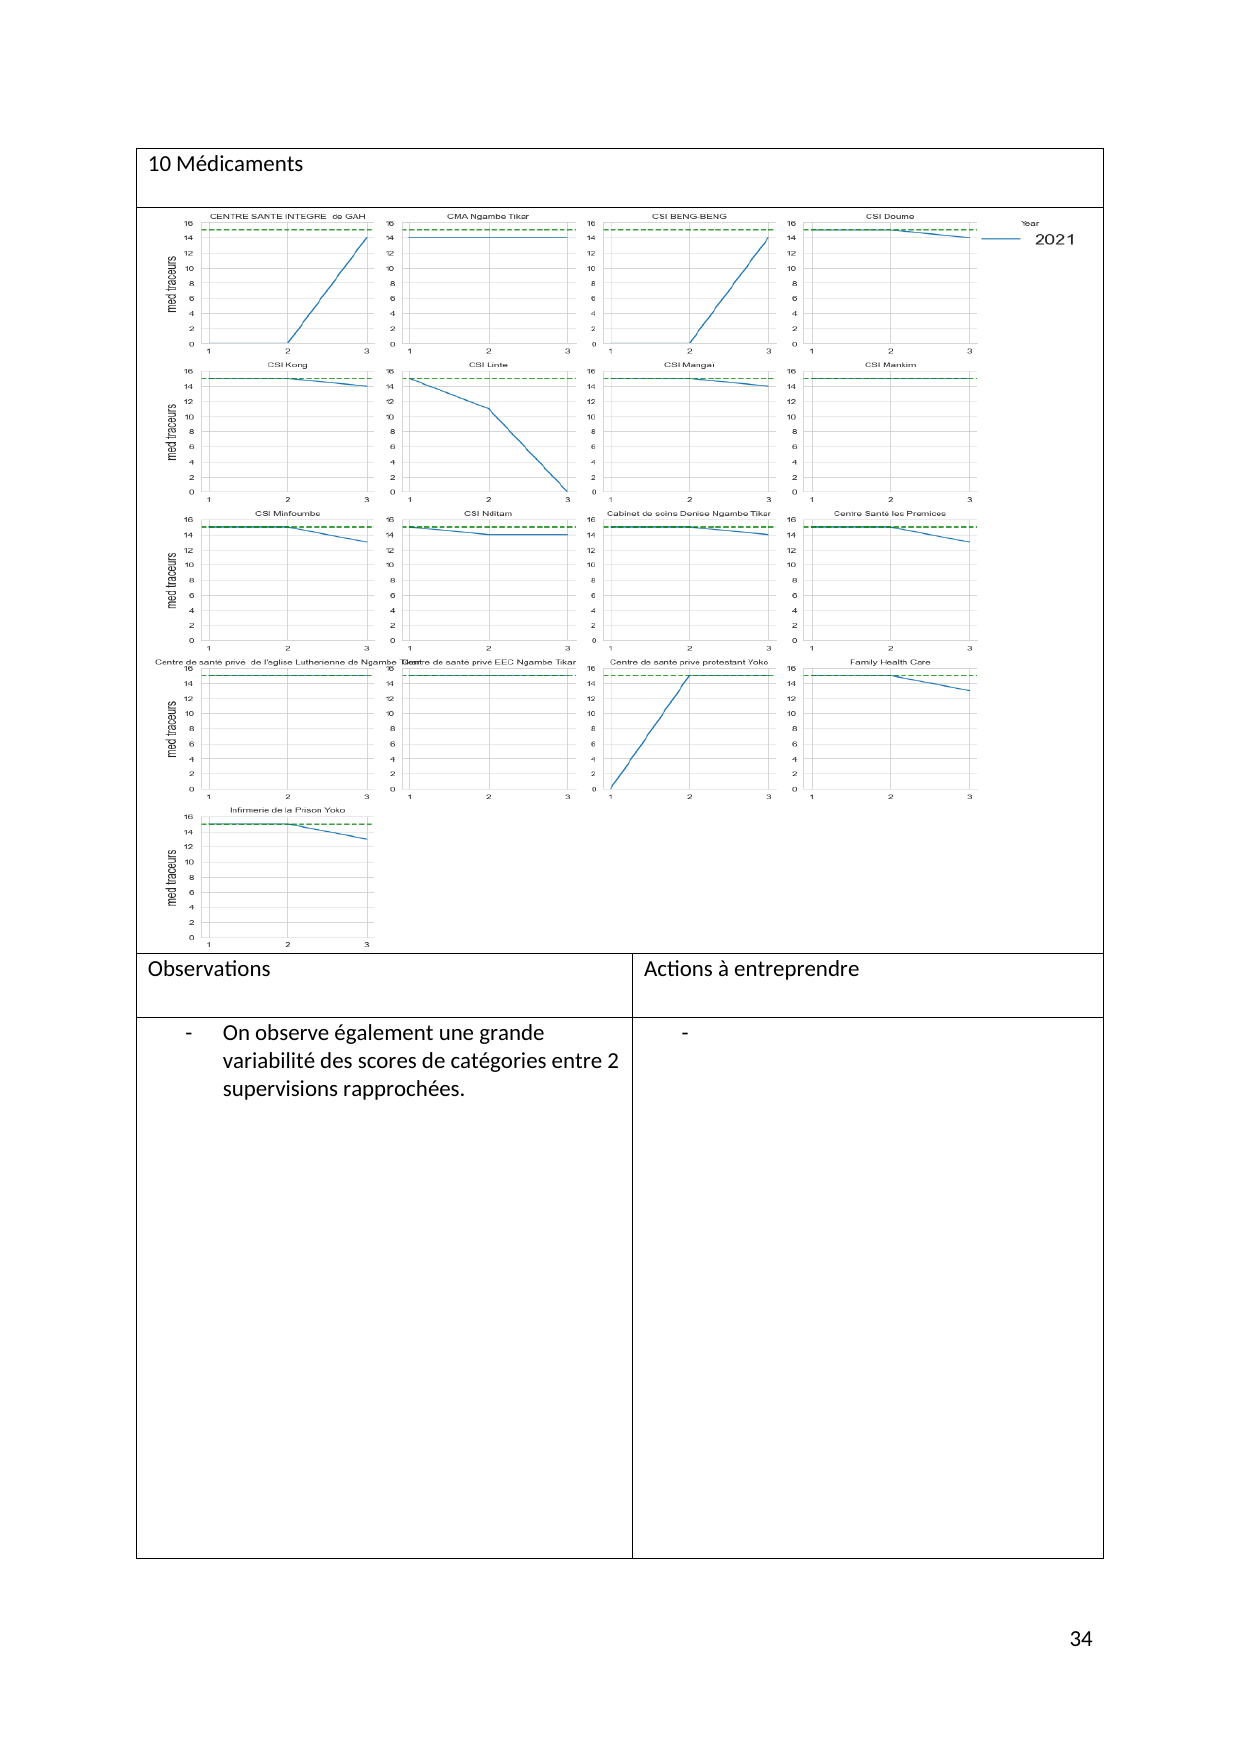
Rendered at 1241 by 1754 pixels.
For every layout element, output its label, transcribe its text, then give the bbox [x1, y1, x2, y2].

picture [148, 208, 1093, 953]
table_cell Observations [137, 954, 632, 1017]
table_cell [1093, 208, 1103, 953]
table_cell On observe également une grande variabilité des scores de catégories entre 2 supervisions rapprochées. [137, 1018, 632, 1558]
table_header 10 Médicaments [137, 149, 1103, 207]
table_cell [633, 1018, 1103, 1558]
table_cell [137, 208, 148, 953]
table_cell Actions à entreprendre [633, 954, 1103, 1017]
